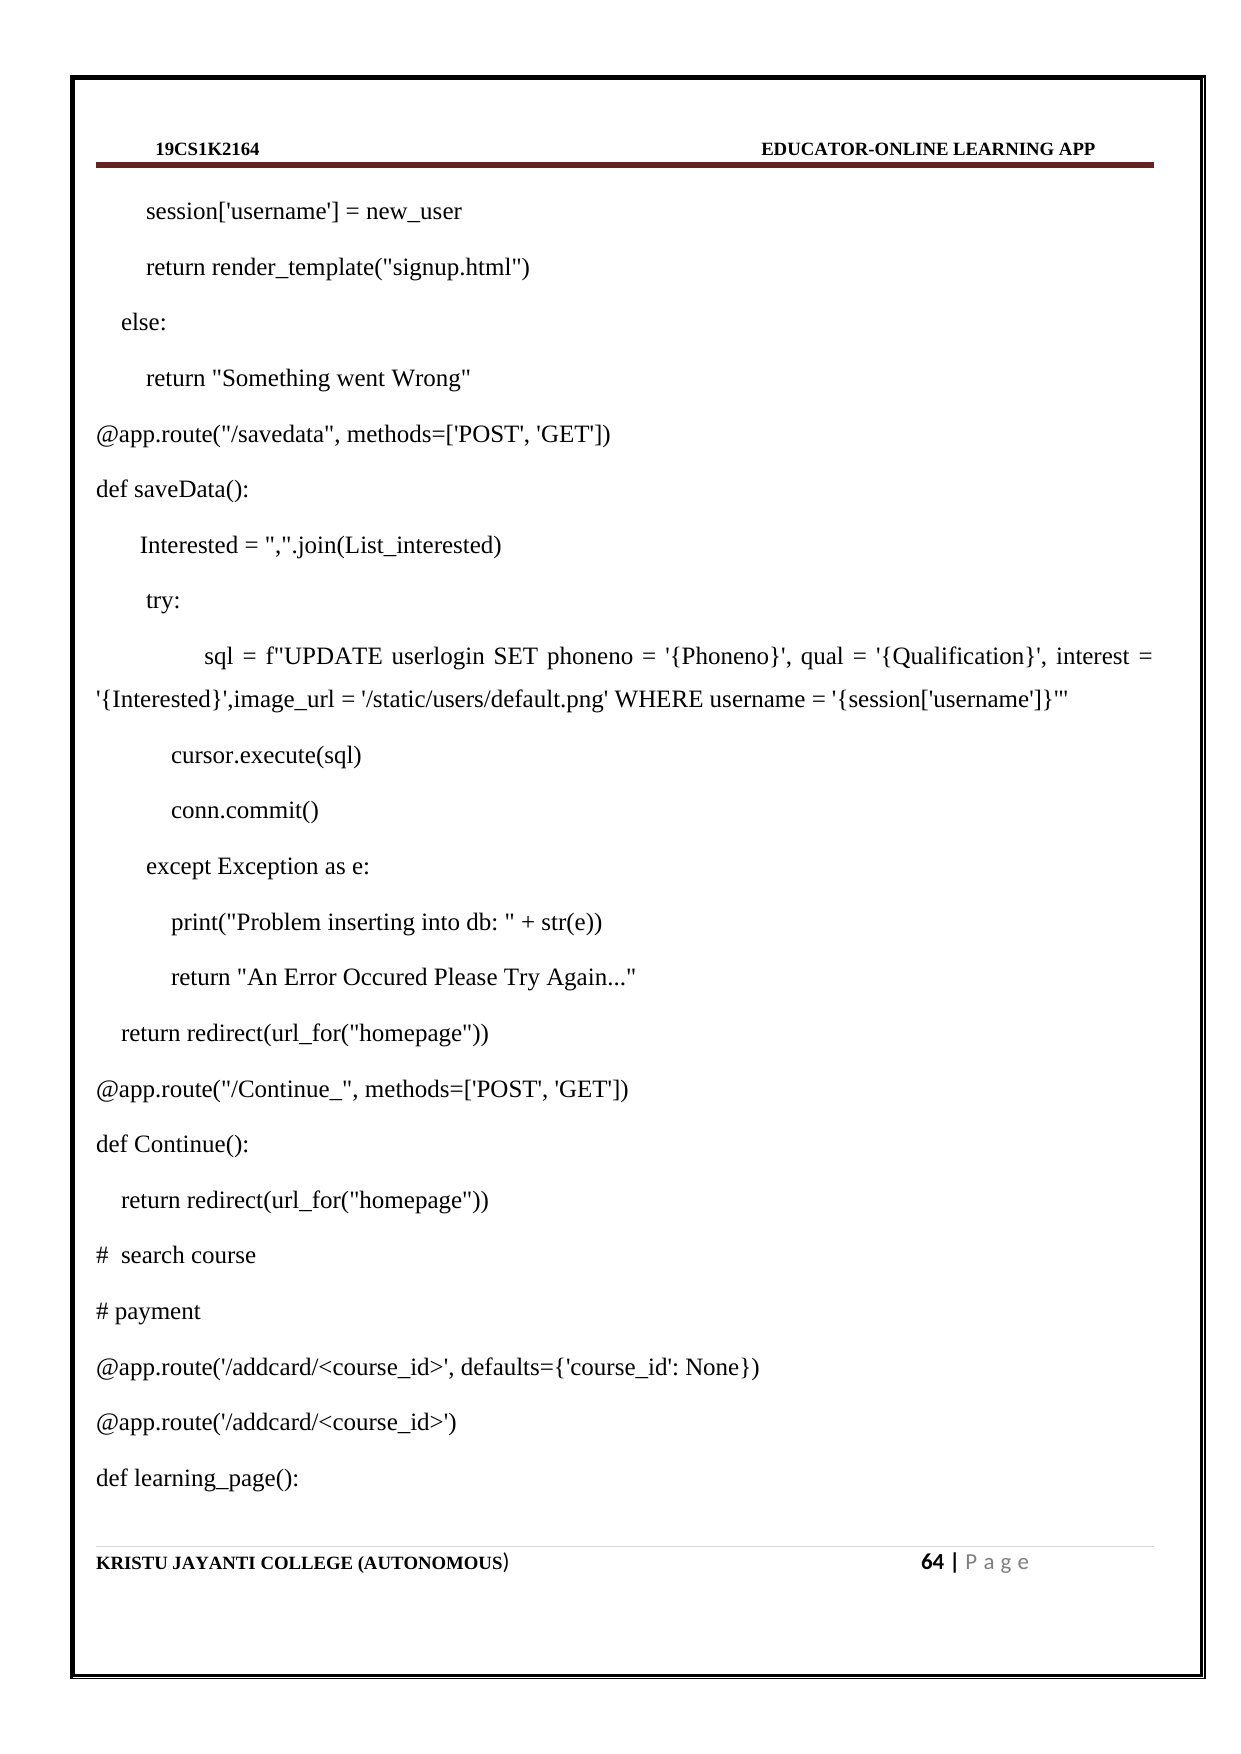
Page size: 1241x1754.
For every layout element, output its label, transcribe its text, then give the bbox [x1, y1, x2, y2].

text cursor.execute(sql) [96, 740, 1154, 769]
text def Continue(): [96, 1129, 1154, 1158]
text else: [96, 307, 1154, 336]
text except Exception as e: [96, 851, 1154, 880]
text @app.route("/savedata", methods=['POST', 'GET']) [96, 419, 1154, 447]
text return redirect(url_for("homepage")) [96, 1018, 1154, 1047]
text def saveData(): [96, 474, 1154, 503]
text return render_template("signup.html") [96, 252, 1154, 281]
text @app.route("/Continue_", methods=['POST', 'GET']) [96, 1074, 1154, 1102]
text @app.route('/addcard/<course_id>', defaults={'course_id': None}) [96, 1352, 1154, 1381]
text session['username'] = new_user [96, 196, 1154, 225]
text # search course [96, 1241, 1154, 1269]
text try: [96, 586, 1154, 614]
text Interested = ",".join(List_interested) [96, 530, 1154, 559]
text conn.commit() [96, 796, 1154, 824]
text @app.route('/addcard/<course_id>') [96, 1407, 1154, 1436]
text return "Something went Wrong" [96, 363, 1154, 392]
text return redirect(url_for("homepage")) [96, 1185, 1154, 1214]
text def learning_page(): [96, 1463, 1154, 1492]
text sql = f"UPDATE userlogin SET phoneno = '{Phoneno}', qual = '{Qualification}', interest = '{Interested}',image_url = '/static/users/default.png' WHERE username = '{session['username']}'" [96, 641, 1154, 713]
text # payment [96, 1296, 1154, 1325]
text print("Problem inserting into db: " + str(e)) [96, 907, 1154, 936]
text return "An Error Occured Please Try Again..." [96, 962, 1154, 991]
